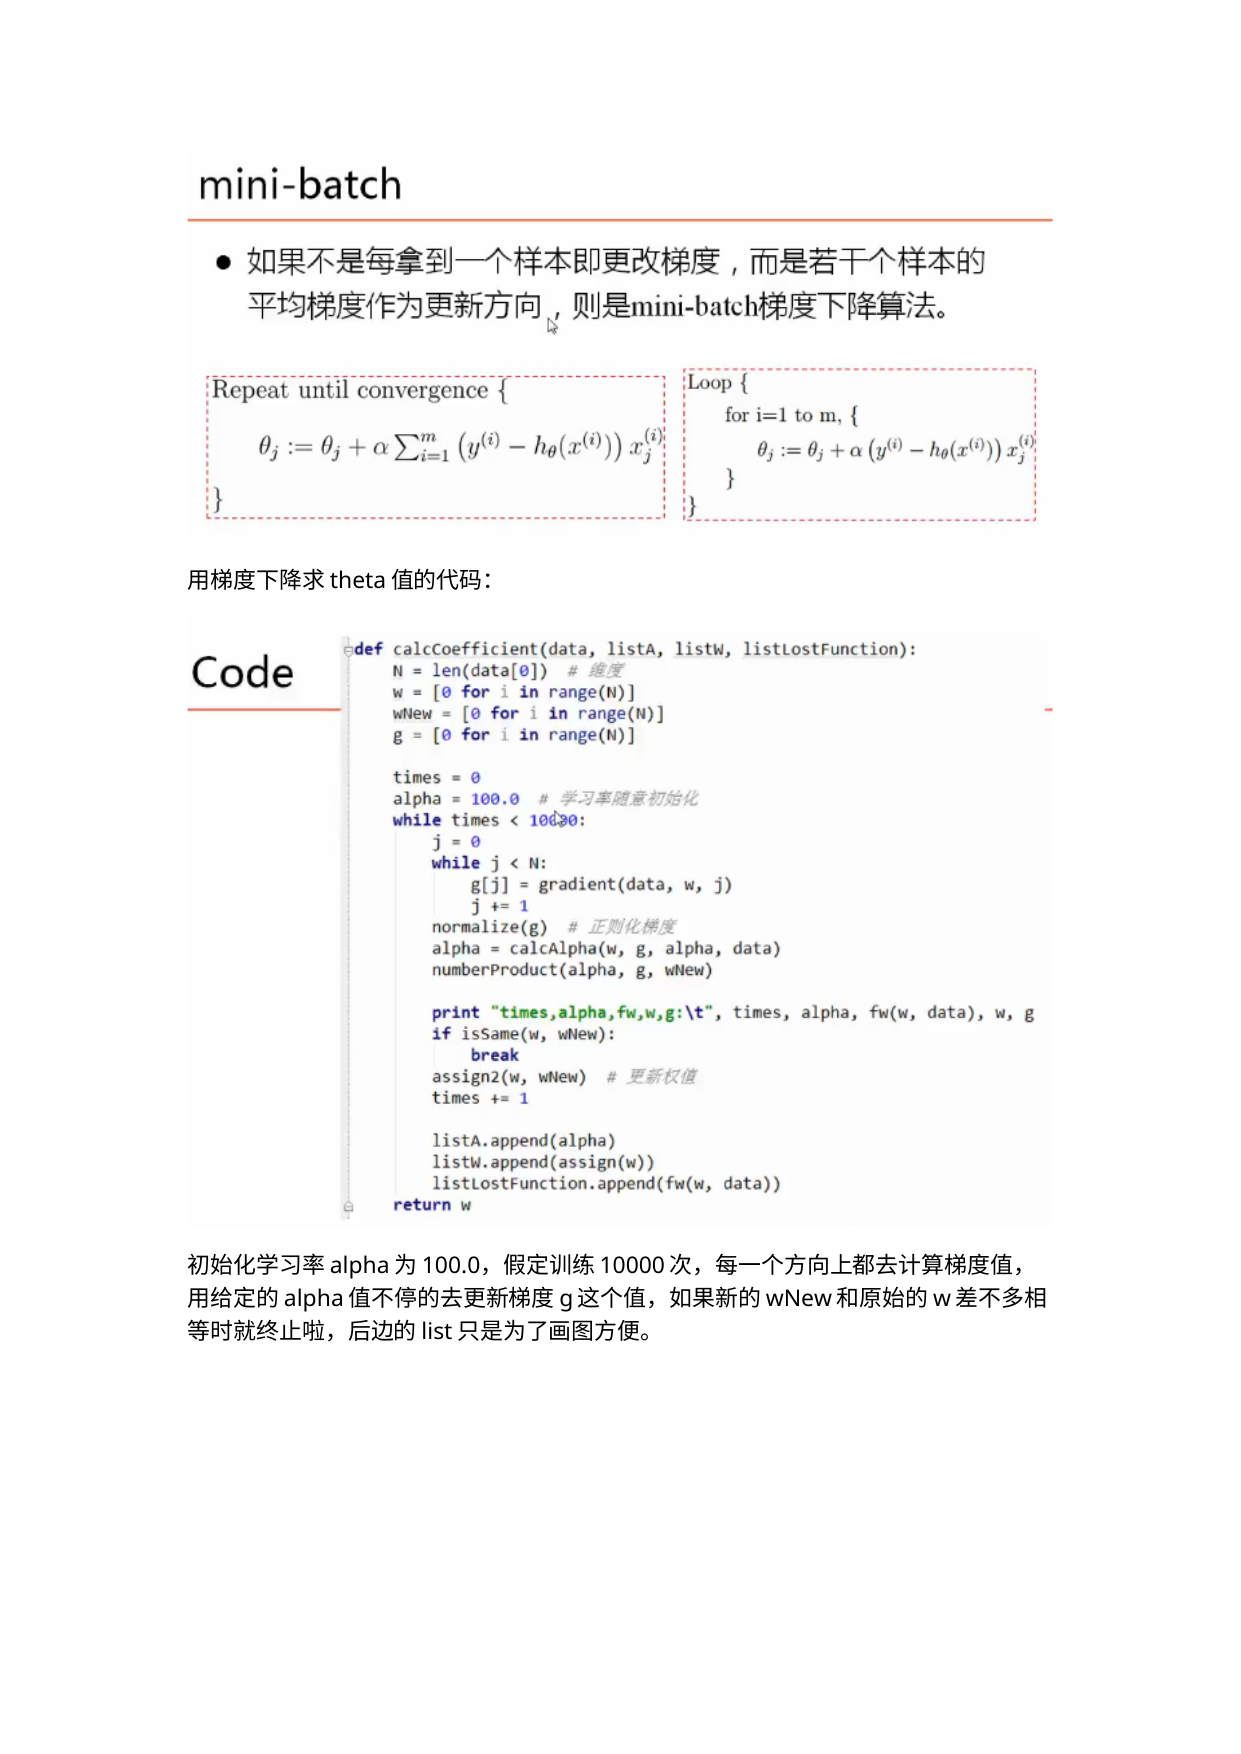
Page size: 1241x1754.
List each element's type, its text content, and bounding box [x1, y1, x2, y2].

text 初始化学习率alpha为100.0，假定训练10000次，每一个方向上都去计算梯度值，用给定的alpha值不停的去更新梯度g这个值，如果新的wNew和原始的w差不多相等时就终止啦，后边的list只是为了画图方便。 [187, 1246, 1053, 1346]
picture [187, 150, 1053, 542]
text 用梯度下降求theta值的代码： [187, 562, 1053, 595]
picture [187, 616, 1053, 1226]
